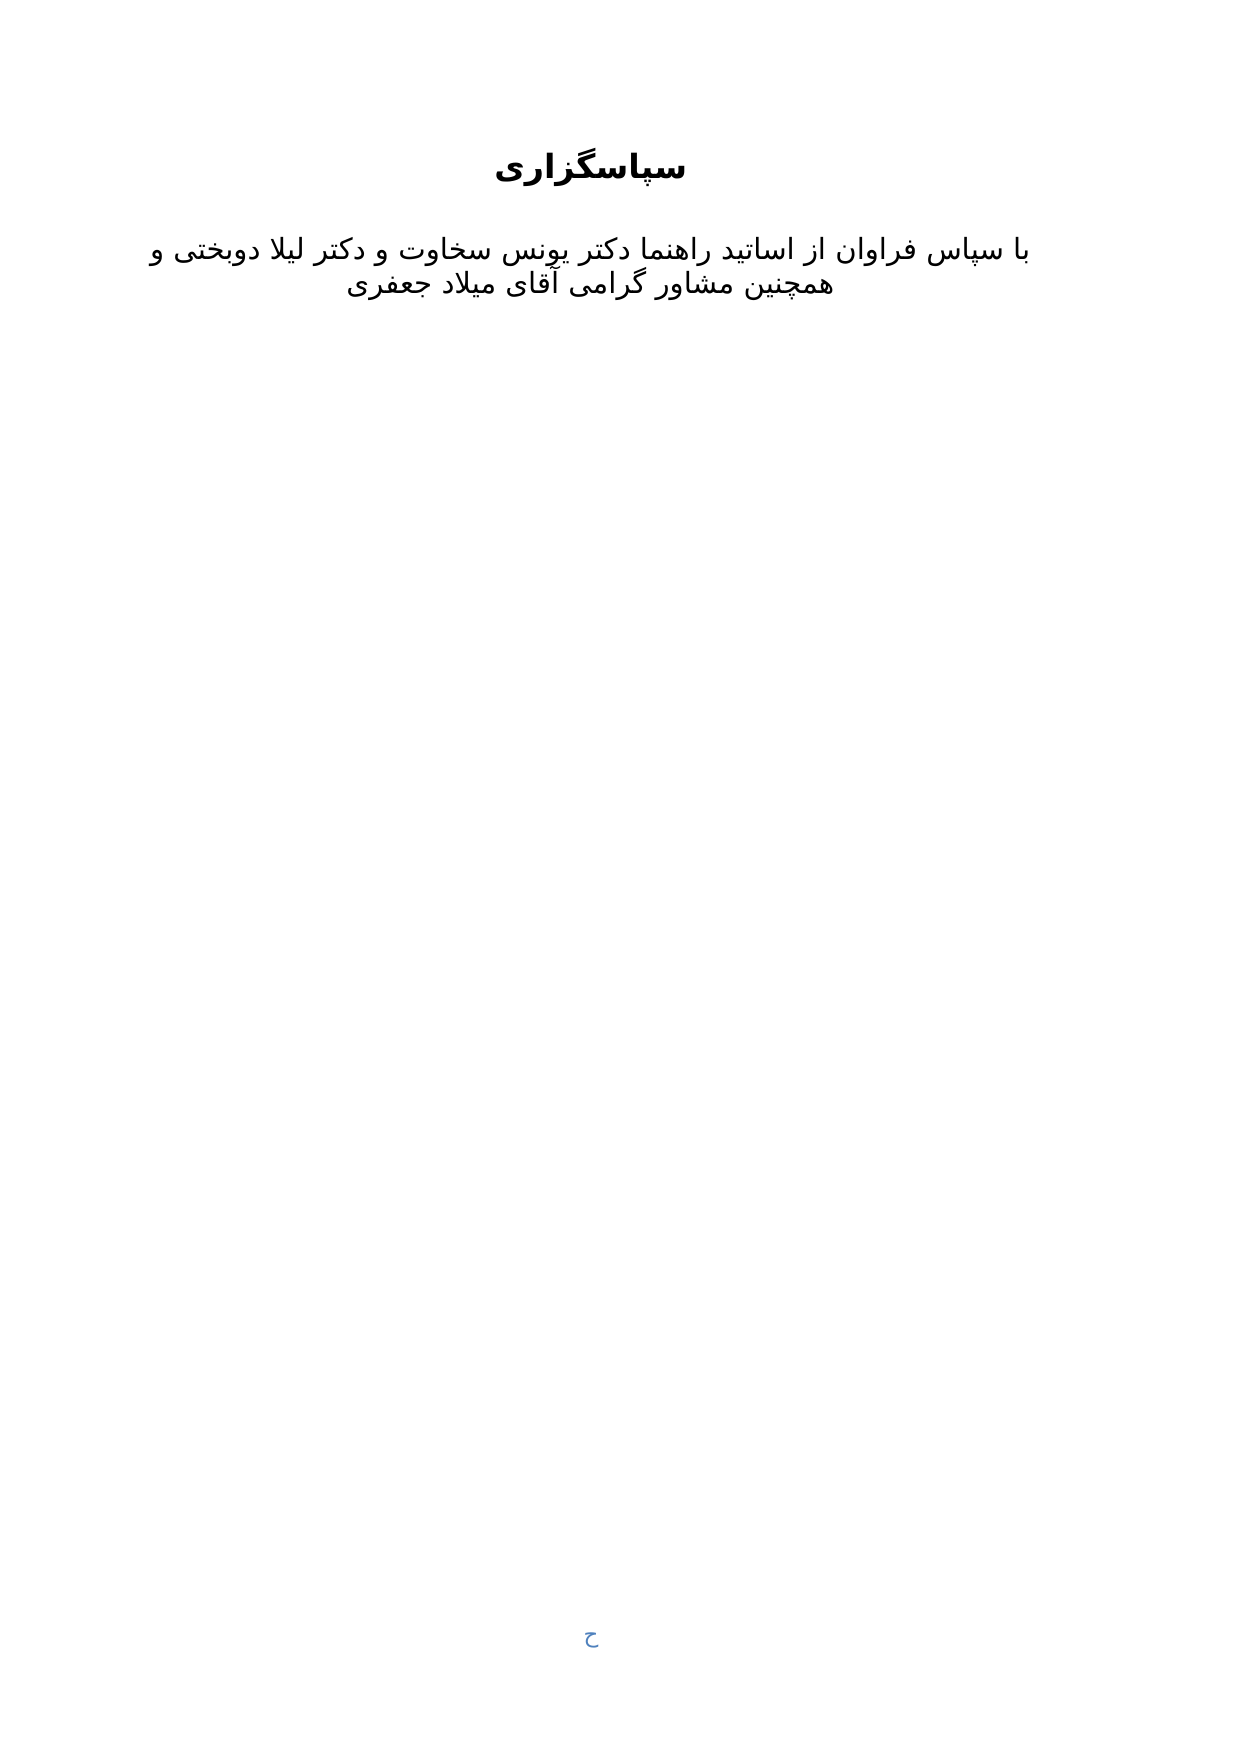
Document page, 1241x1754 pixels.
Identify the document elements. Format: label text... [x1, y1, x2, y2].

text سپاسگزاری [148, 148, 1033, 187]
text با سپاس فراوان از اساتید راهنما دکتر یونس سخاوت و دکتر لیلا دوبختی و همچنین مشاور گرامی آقای میلاد جعفری [148, 232, 1033, 300]
